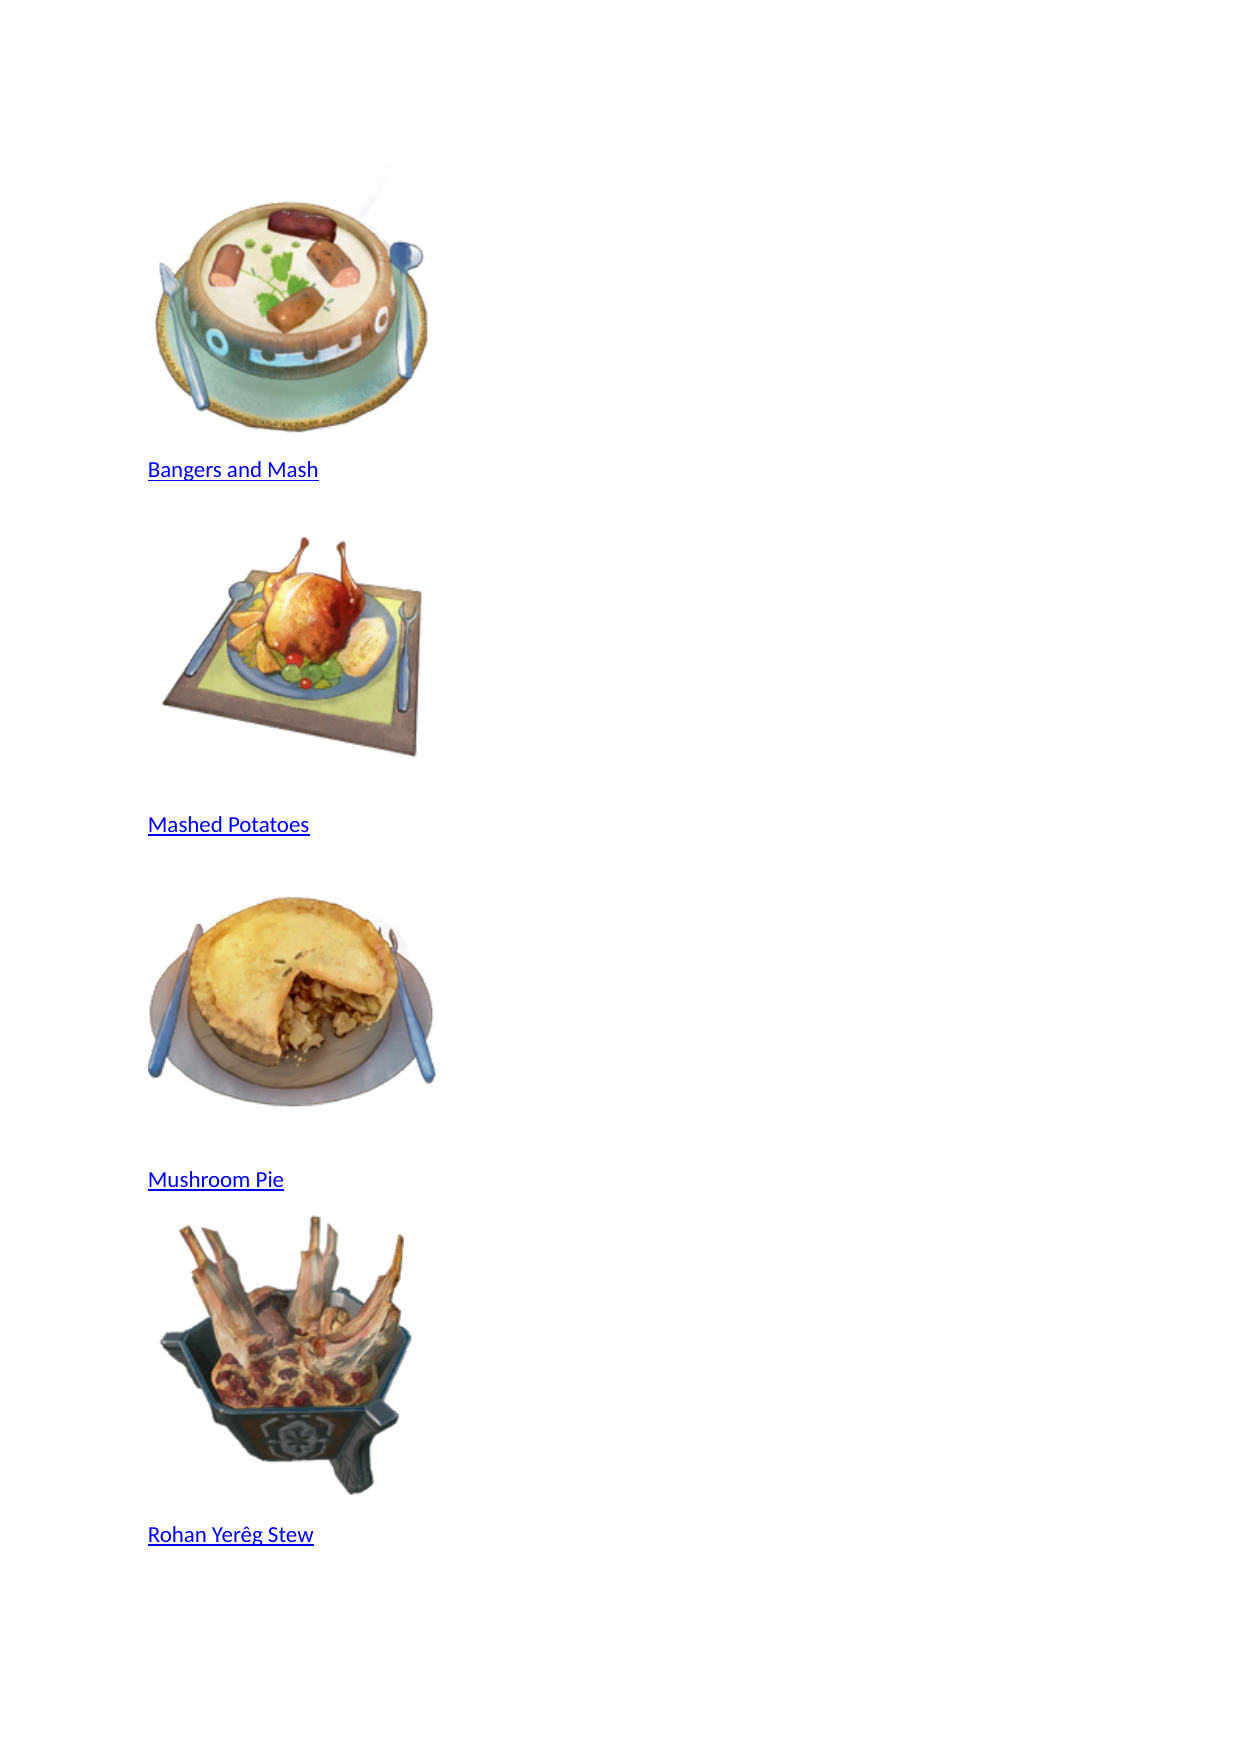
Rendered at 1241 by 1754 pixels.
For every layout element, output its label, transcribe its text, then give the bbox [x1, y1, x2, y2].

picture [147, 857, 437, 1147]
text Mashed Potatoes [148, 810, 1093, 838]
text Bangers and Mash [148, 456, 1093, 483]
picture [147, 502, 437, 792]
picture [147, 1212, 437, 1501]
text Rohan Yerêg Stew [148, 1520, 1093, 1548]
picture [147, 147, 437, 437]
text Mushroom Pie [148, 1165, 1093, 1193]
